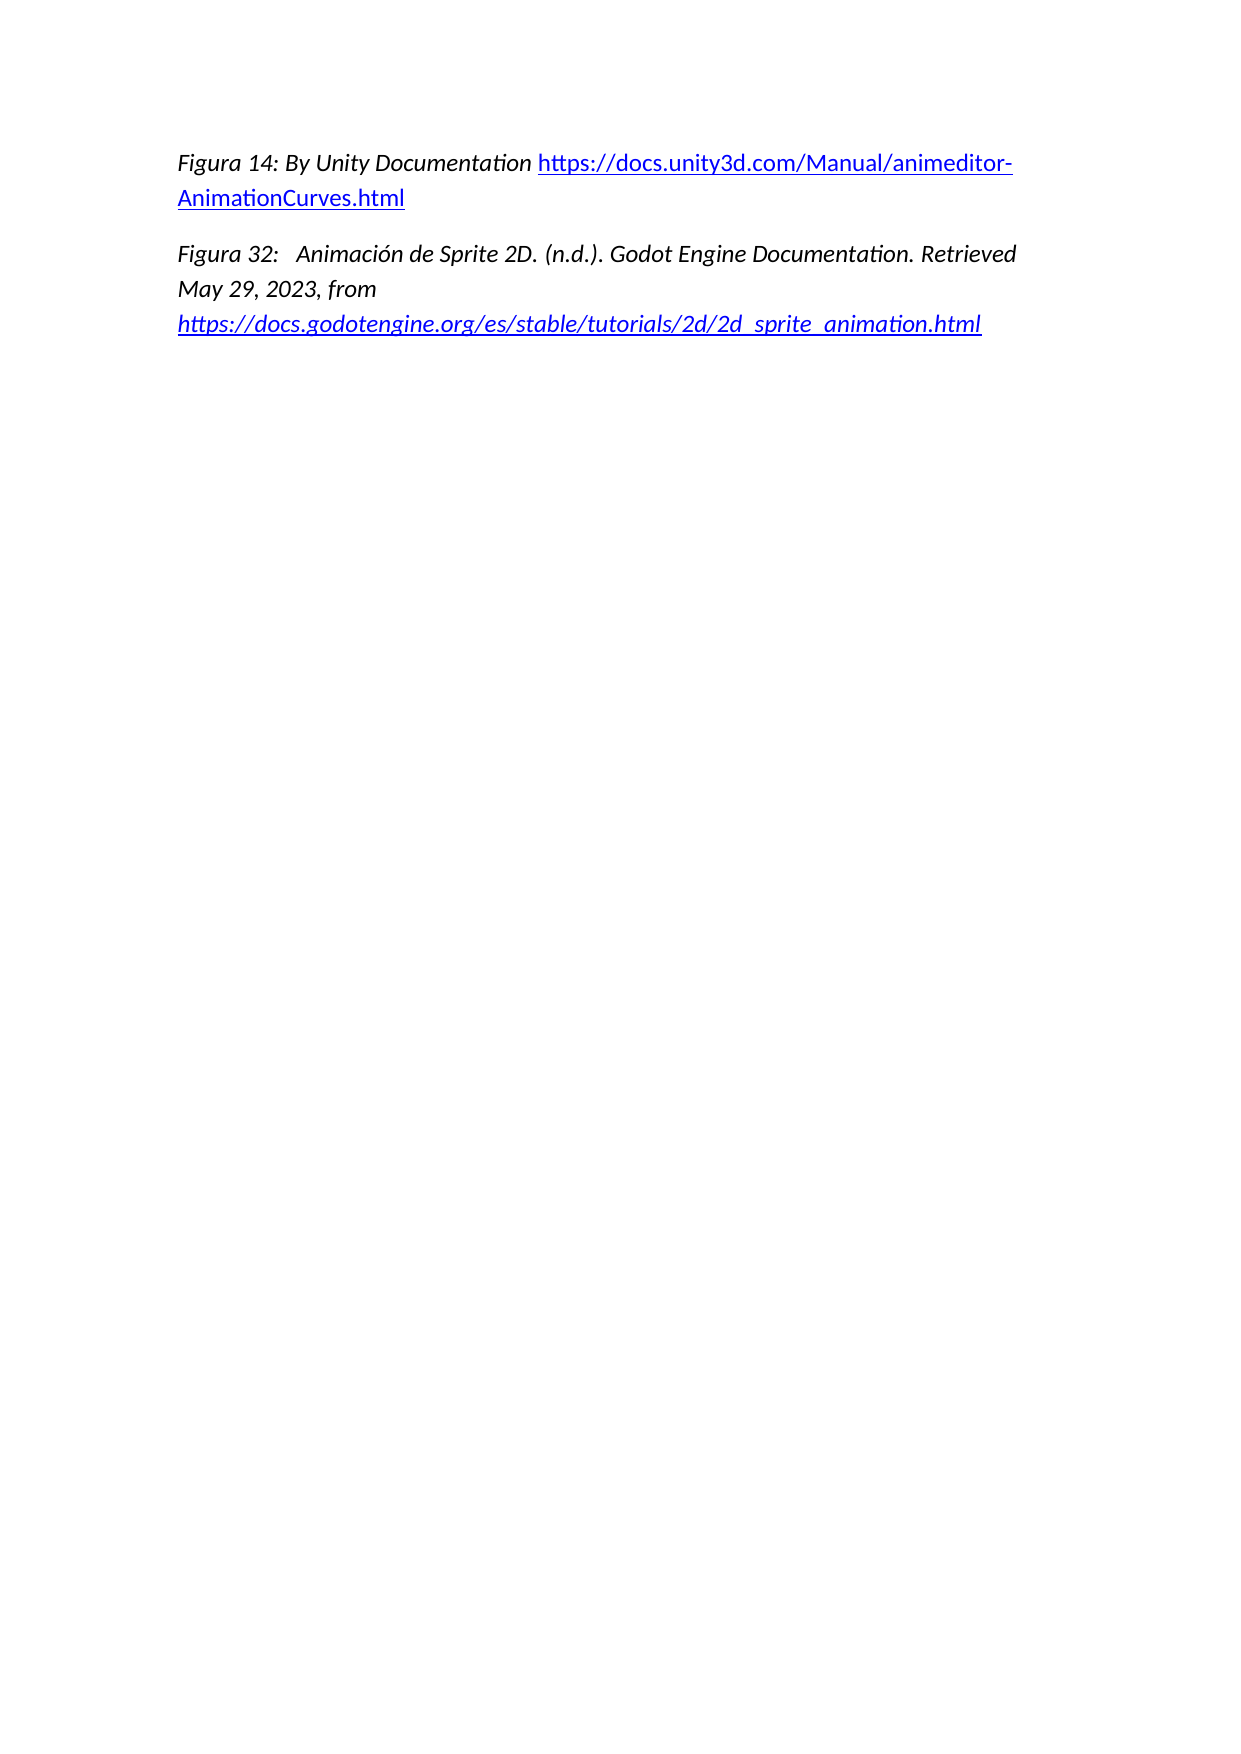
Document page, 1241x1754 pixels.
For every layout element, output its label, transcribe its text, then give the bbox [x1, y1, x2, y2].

text Figura 14: By Unity Documentation https://docs.unity3d.com/Manual/animeditor-AnimationCurves.html [177, 148, 1063, 213]
text Figura 32: Animación de Sprite 2D. (n.d.). Godot Engine Documentation. Retrieved May 29, 2023, from https://docs.godotengine.org/es/stable/tutorials/2d/2d_sprite_animation.html [177, 238, 1063, 339]
